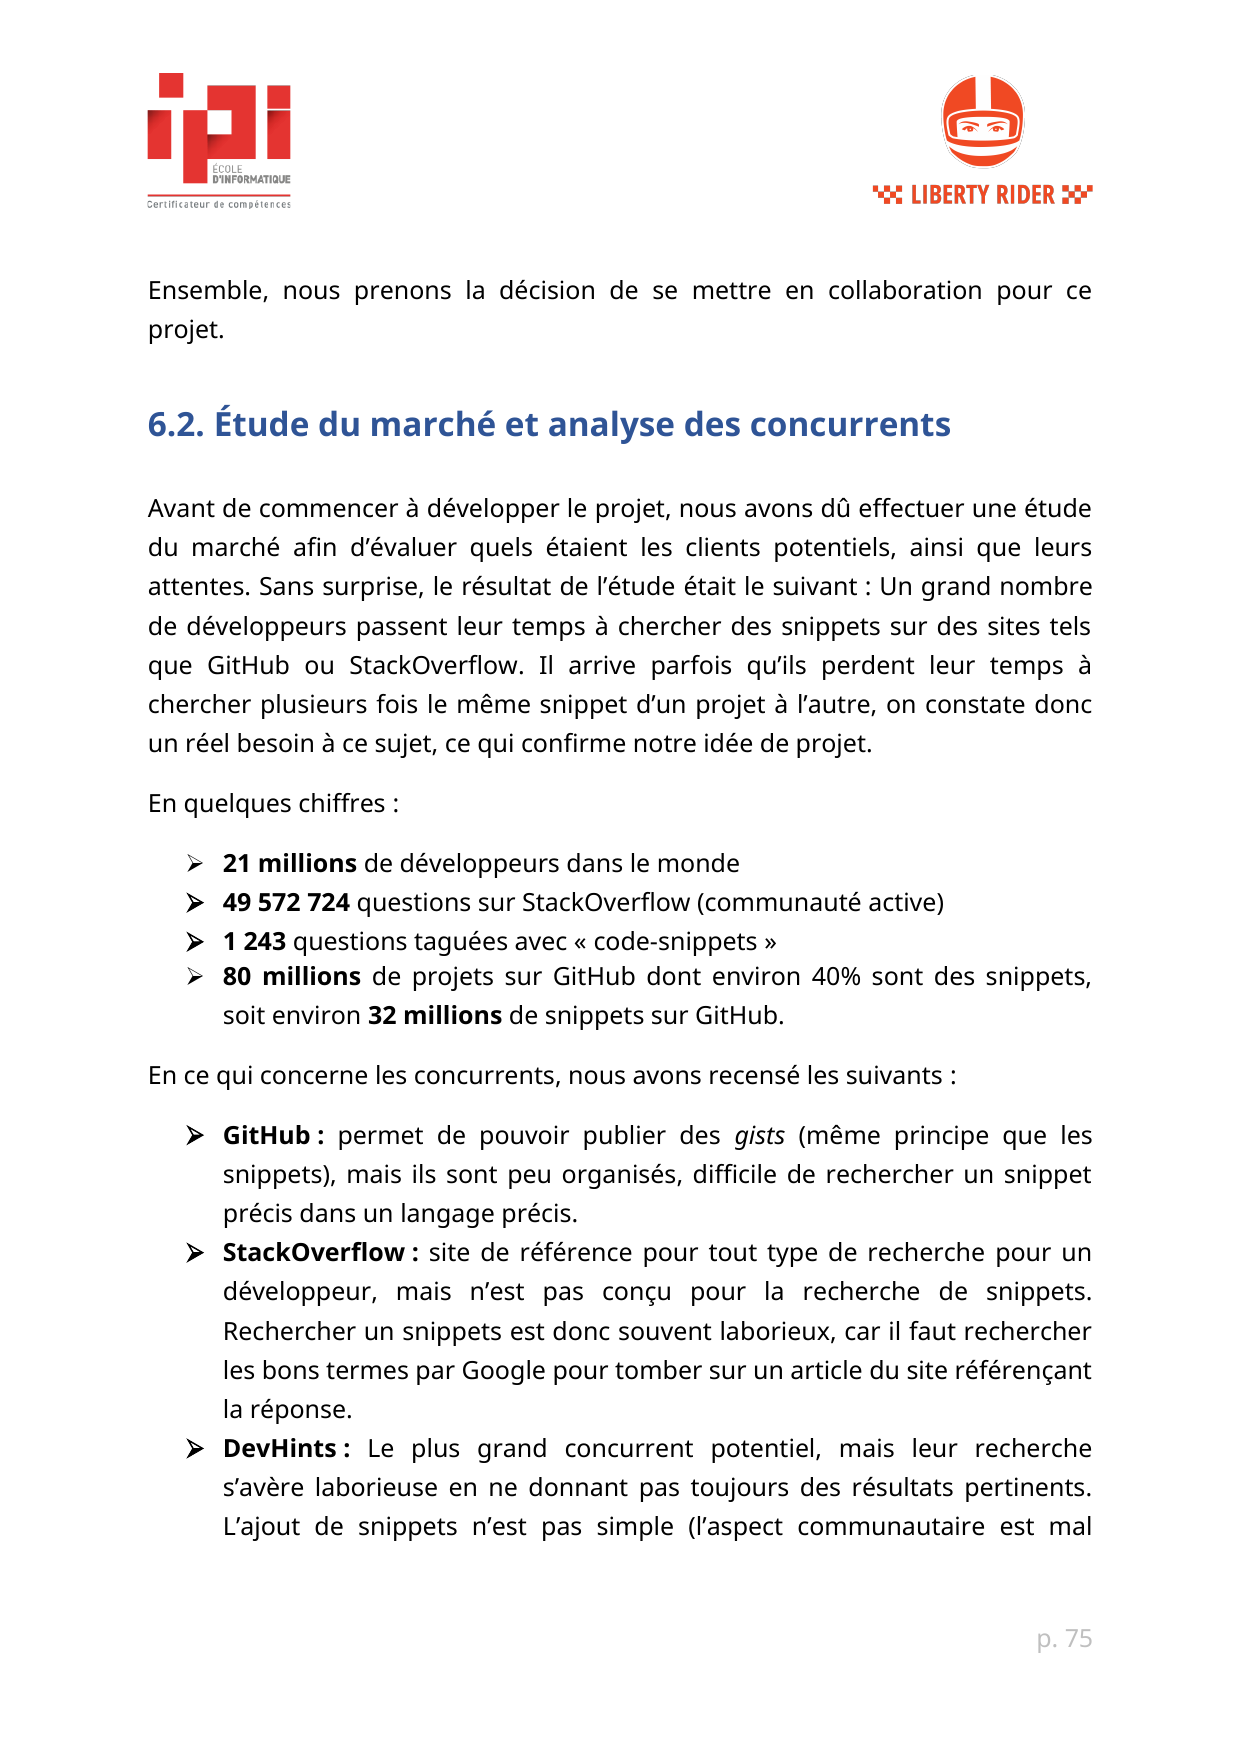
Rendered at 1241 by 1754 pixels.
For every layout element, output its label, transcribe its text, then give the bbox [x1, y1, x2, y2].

text En ce qui concerne les concurrents, nous avons recensé les suivants : [148, 1057, 1093, 1091]
picture [872, 75, 1093, 209]
list 21 millions de développeurs dans le monde [185, 846, 1093, 880]
text En quelques chiffres : [148, 786, 1093, 820]
list 1 243 questions taguées avec « code-snippets » [185, 924, 1093, 958]
list 80 millions de projets sur GitHub dont environ 40% sont des snippets, soit environ 32 millions de snippets sur GitHub. [185, 958, 1093, 1031]
list GitHub : permet de pouvoir publier des gists (même principe que les snippets), mais ils sont peu organisés, difficile de rechercher un snippet précis dans un langage précis. [185, 1117, 1093, 1230]
text Ensemble, nous prenons la décision de se mettre en collaboration pour ce projet. [148, 273, 1093, 346]
subtitle Étude du marché et analyse des concurrents [148, 401, 1093, 446]
picture [147, 73, 291, 209]
list StackOverflow : site de référence pour tout type de recherche pour un développeur, mais n’est pas conçu pour la recherche de snippets. Rechercher un snippets est donc souvent laborieux, car il faut rechercher les bons termes par Google pour tomber sur un article du site référençant la réponse. [185, 1235, 1093, 1426]
list 49 572 724 questions sur StackOverflow (communauté active) [185, 885, 1093, 919]
text Avant de commencer à développer le projet, nous avons dû effectuer une étude du marché afin d’évaluer quels étaient les clients potentiels, ainsi que leurs attentes. Sans surprise, le résultat de l’étude était le suivant : Un grand nombre de développeurs passent leur temps à chercher des snippets sur des sites tels que GitHub ou StackOverflow. Il arrive parfois qu’ils perdent leur temps à chercher plusieurs fois le même snippet d’un projet à l’autre, on constate donc un réel besoin à ce sujet, ce qui confirme notre idée de projet. [148, 491, 1093, 760]
